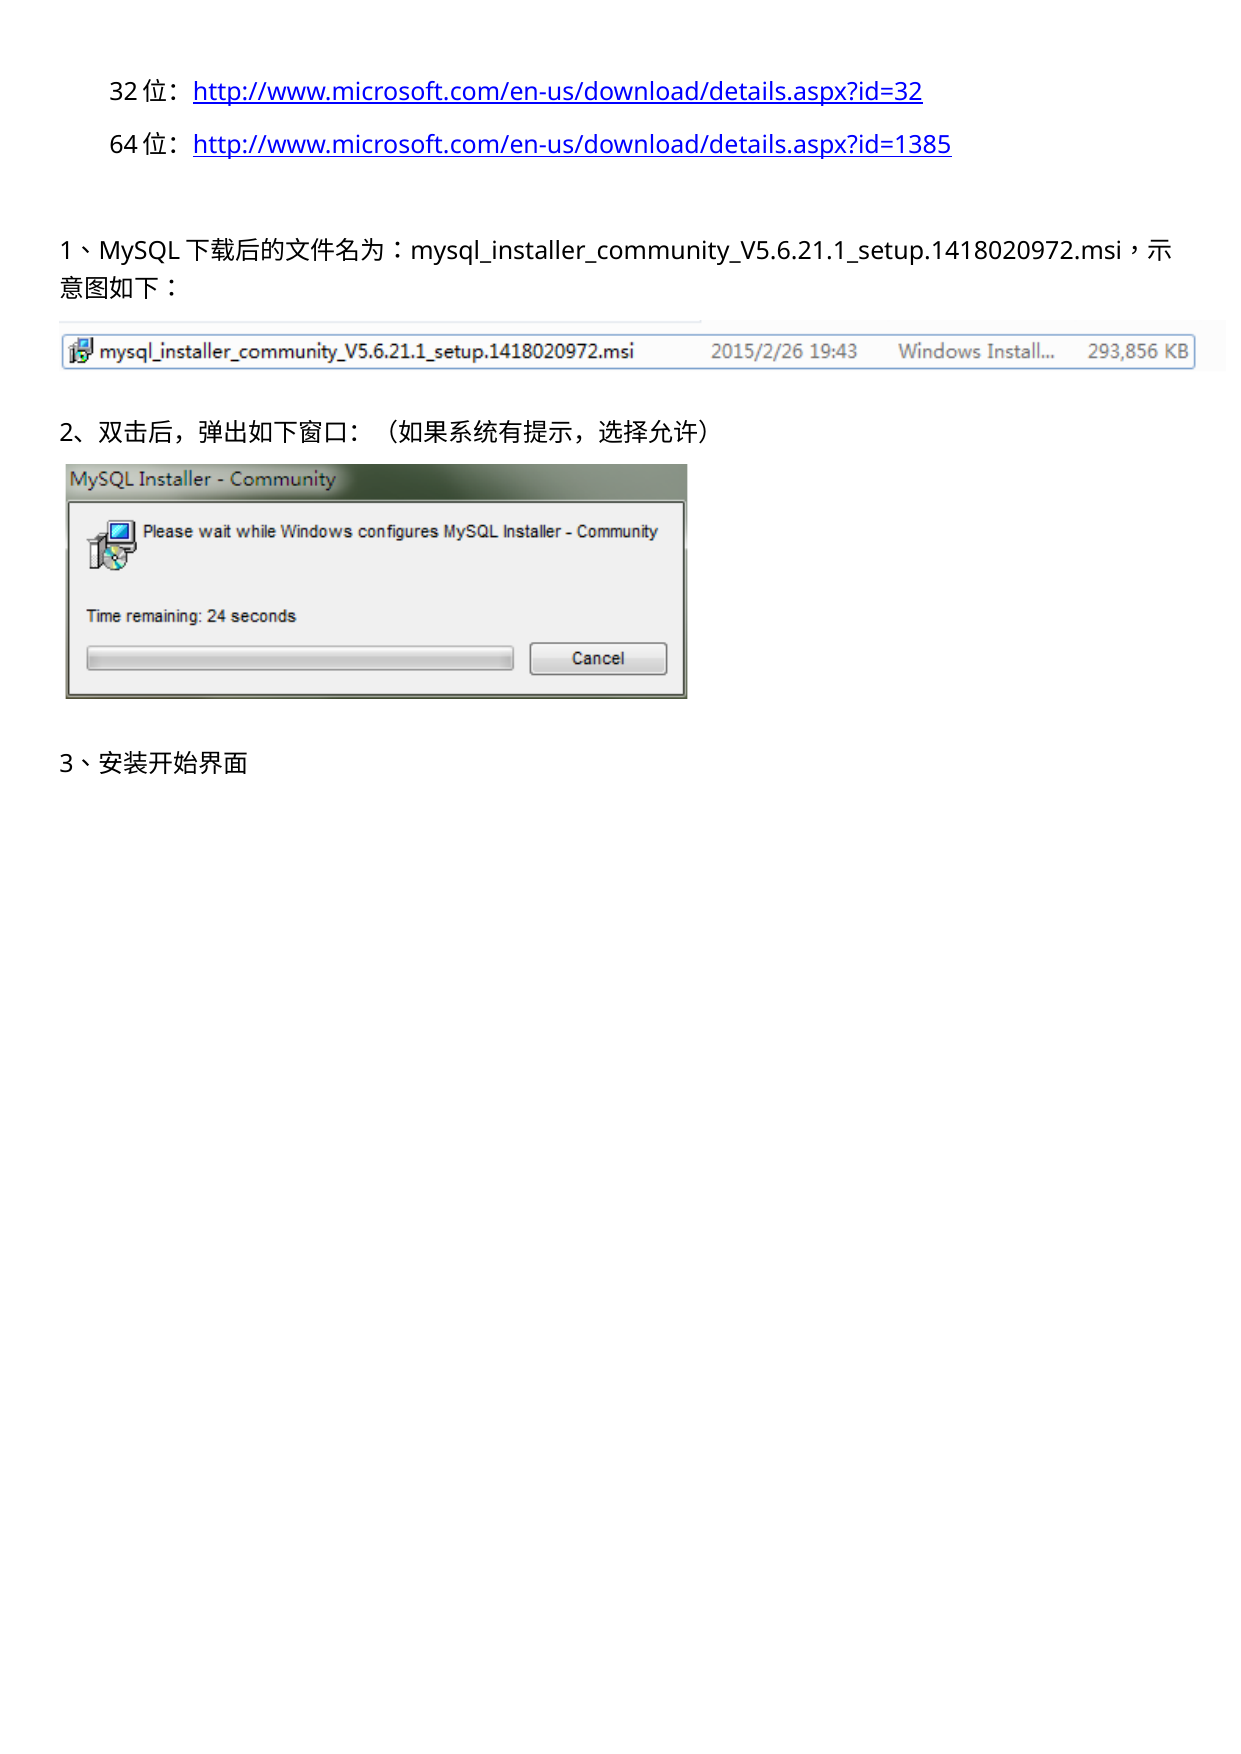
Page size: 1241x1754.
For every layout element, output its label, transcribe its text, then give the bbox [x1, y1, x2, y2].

text 2、双击后，弹出如下窗口：（如果系统有提示，选择允许） [59, 411, 1181, 449]
text 3、安装开始界面 [59, 743, 1181, 780]
picture [65, 464, 688, 699]
text 1、MySQL下载后的文件名为：mysql_installer_community_V5.6.21.1_setup.1418020972.msi，示意图如下： [59, 230, 1181, 305]
text 64位：http://www.microsoft.com/en-us/download/details.aspx?id=1385 [59, 124, 1181, 161]
text 32位：http://www.microsoft.com/en-us/download/details.aspx?id=32 [59, 71, 1181, 108]
picture [59, 320, 1227, 384]
